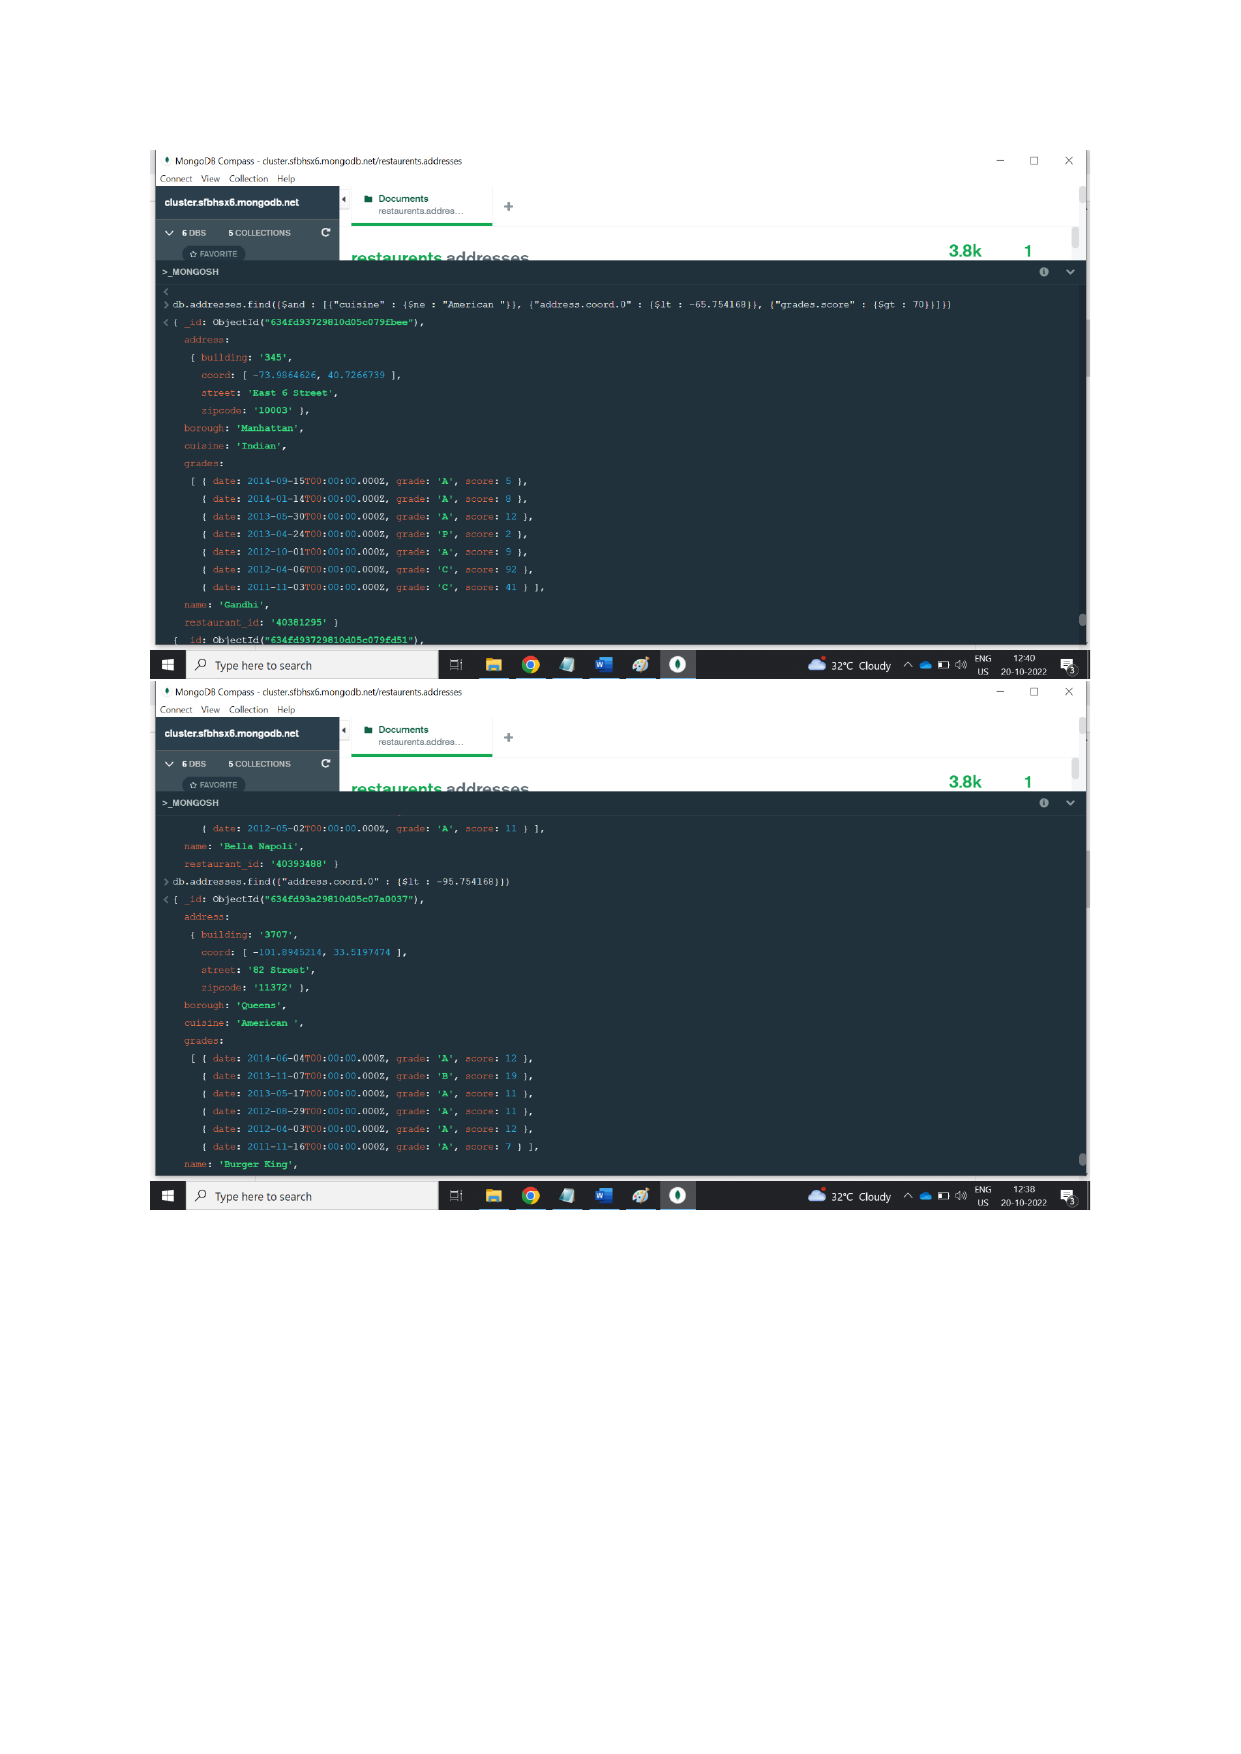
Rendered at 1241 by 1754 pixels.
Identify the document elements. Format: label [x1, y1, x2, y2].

picture [150, 150, 1091, 679]
picture [150, 681, 1091, 1210]
